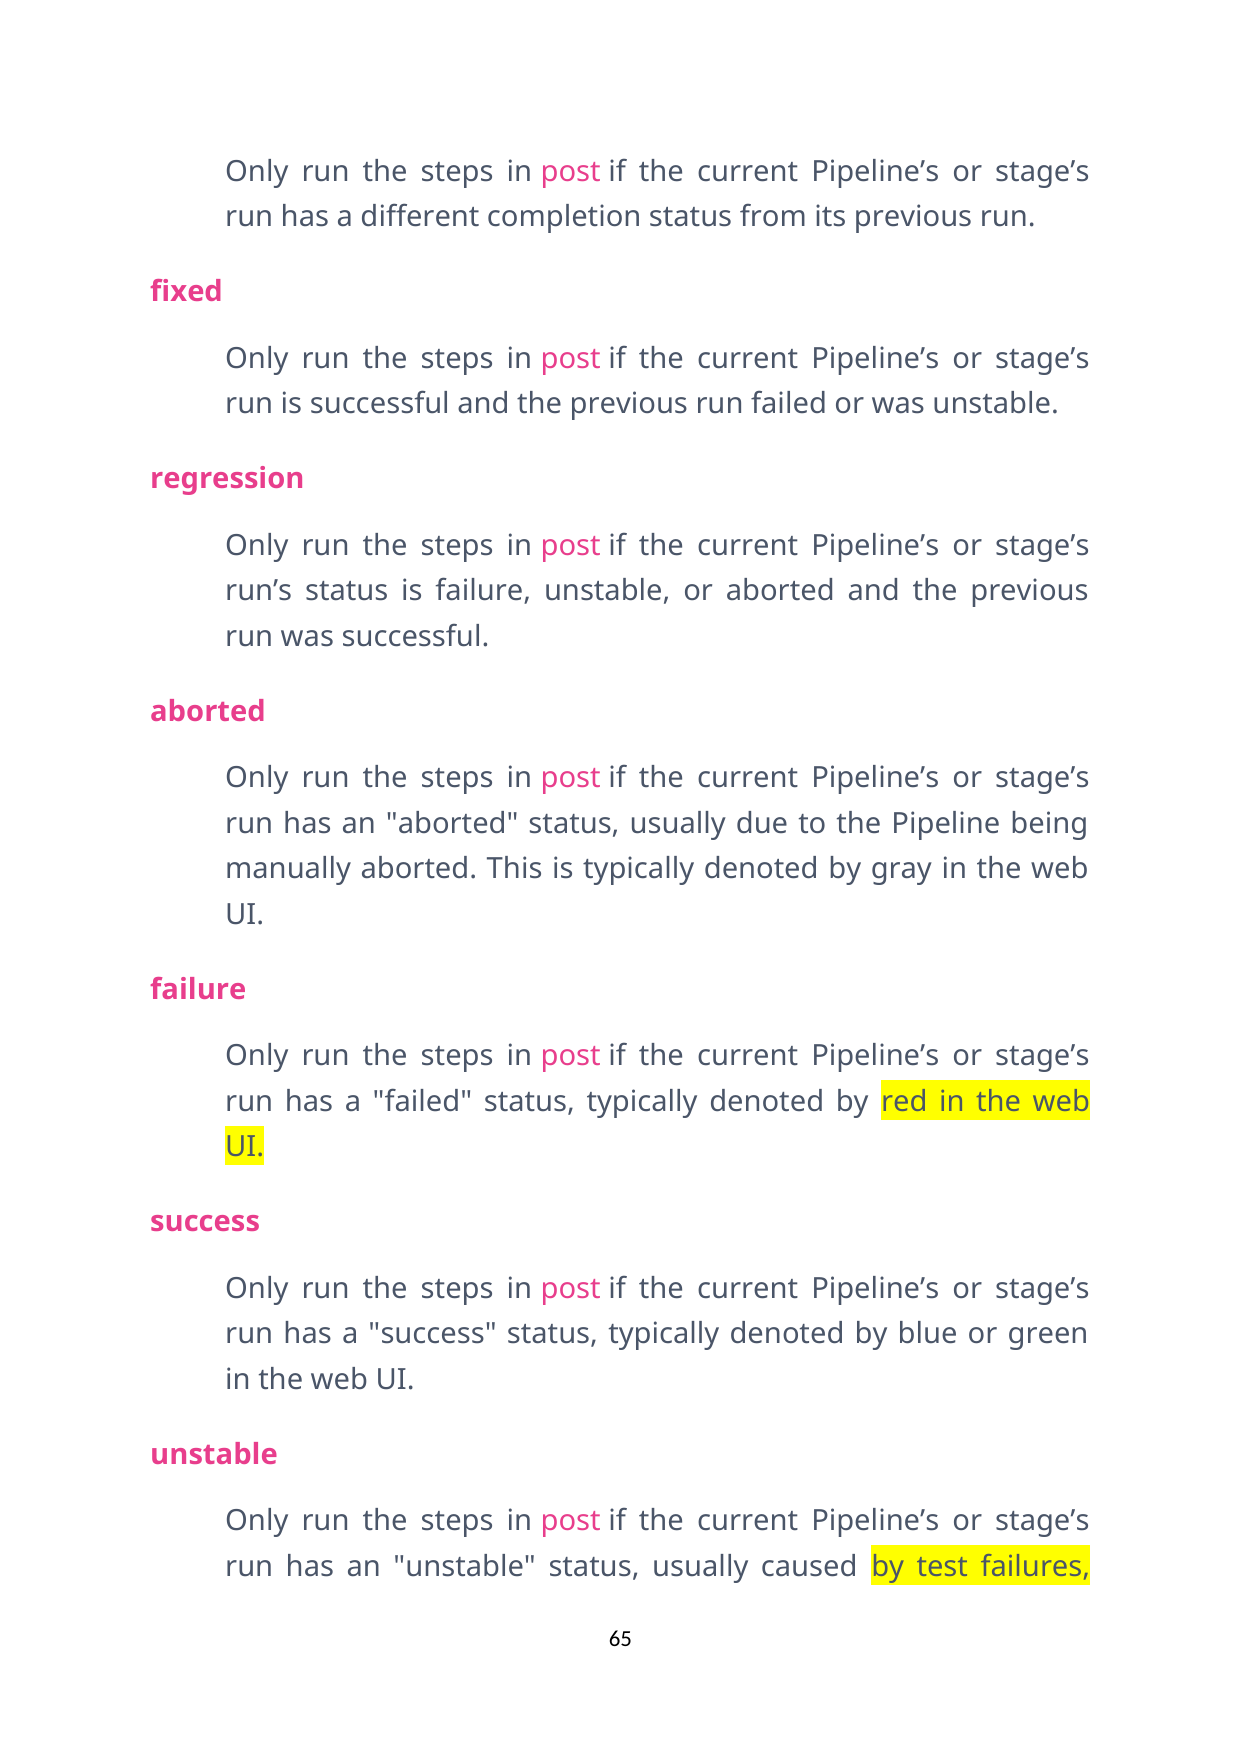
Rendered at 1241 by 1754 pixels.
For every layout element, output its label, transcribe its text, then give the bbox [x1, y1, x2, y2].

text Only run the steps in post if the current Pipeline’s or stage’s run has a "failed" status, typically denoted by red in the web UI. [225, 1034, 1090, 1165]
text unstable [150, 1433, 1090, 1473]
text Only run the steps in post if the current Pipeline’s or stage’s run has a "success" status, typically denoted by blue or green in the web UI. [225, 1267, 1090, 1398]
text success [150, 1200, 1090, 1240]
text Only run the steps in post if the current Pipeline’s or stage’s run is successful and the previous run failed or was unstable. [225, 337, 1090, 422]
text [225, 1499, 1090, 1585]
text Only run the steps in post if the current Pipeline’s or stage’s run has a different completion status from its previous run. [225, 150, 1090, 235]
text Only run the steps in post if the current Pipeline’s or stage’s run has an "aborted" status, usually due to the Pipeline being manually aborted. This is typically denoted by gray in the web UI. [225, 756, 1090, 933]
text failure [150, 968, 1090, 1008]
text aborted [150, 690, 1090, 729]
text fixed [150, 270, 1090, 310]
text Only run the steps in post if the current Pipeline’s or stage’s run’s status is failure, unstable, or aborted and the previous run was successful. [225, 524, 1090, 655]
text regression [150, 457, 1090, 497]
